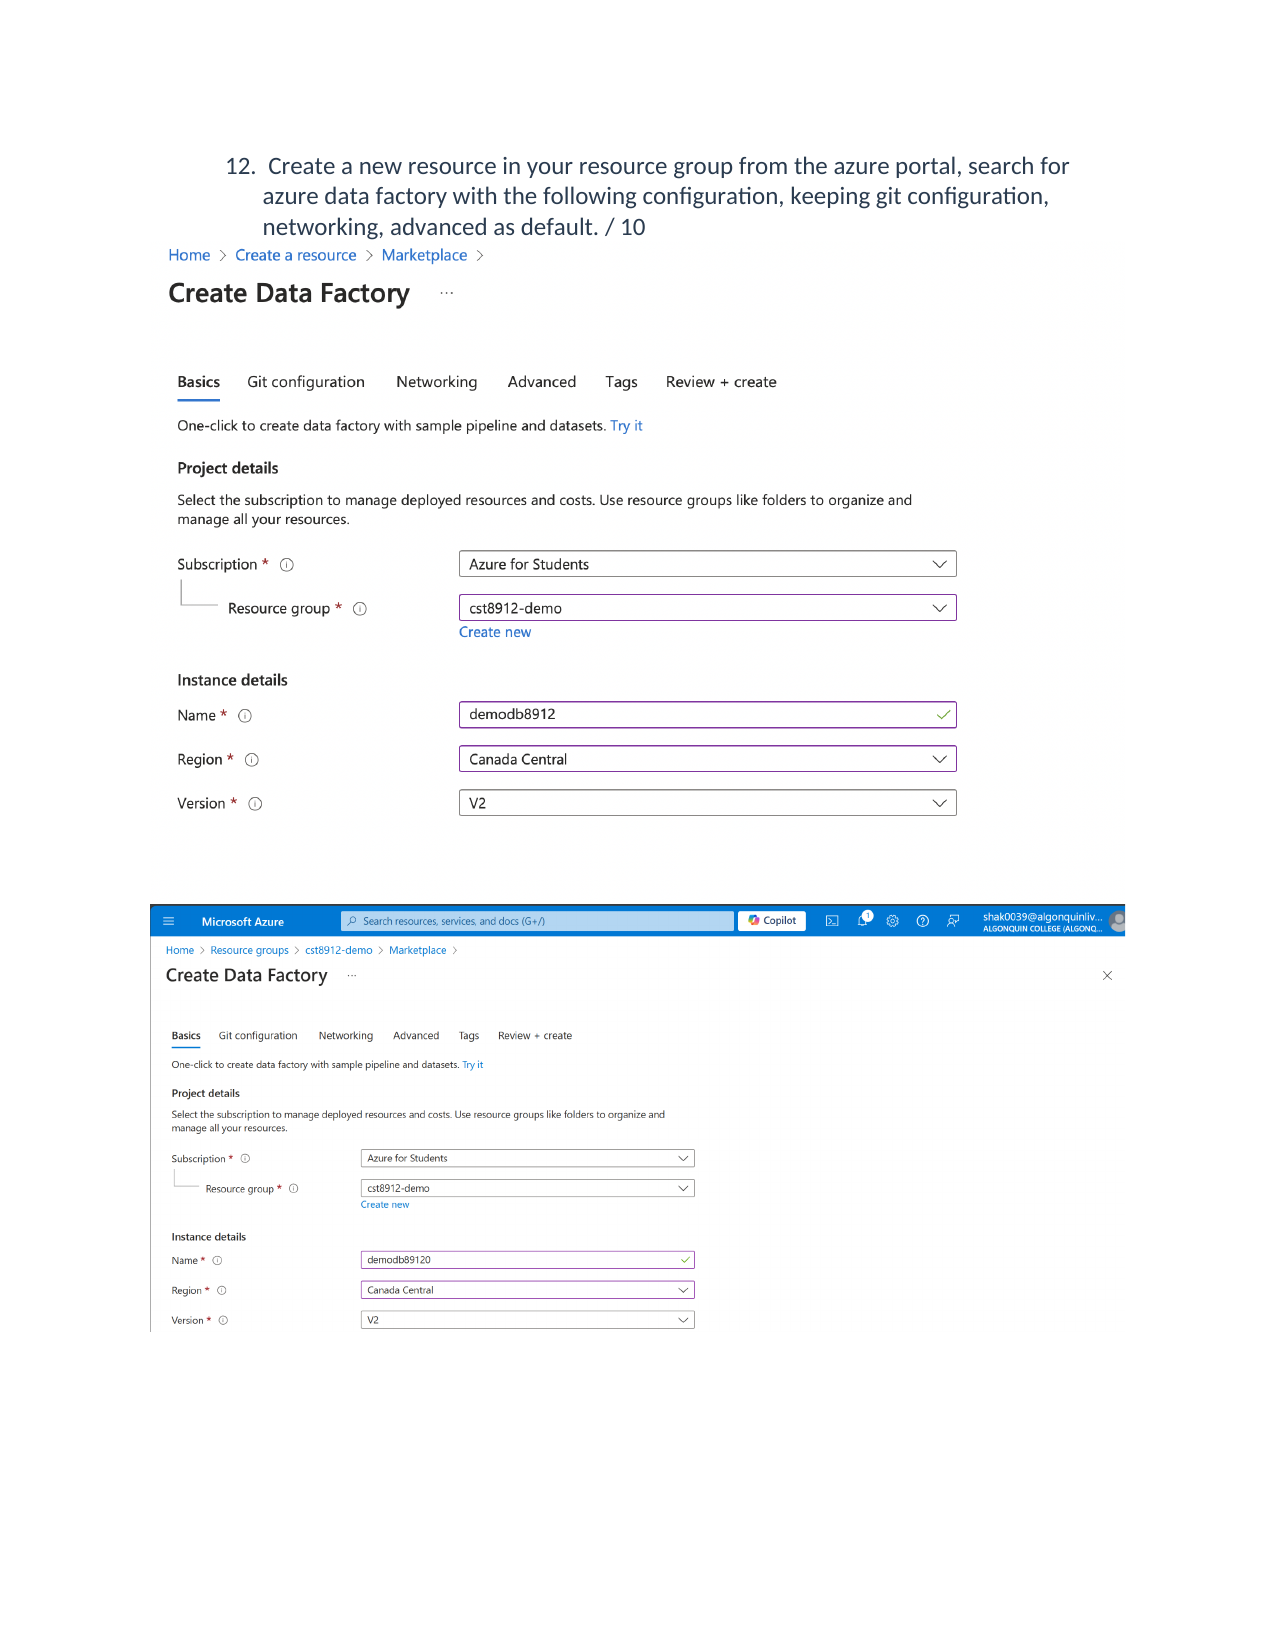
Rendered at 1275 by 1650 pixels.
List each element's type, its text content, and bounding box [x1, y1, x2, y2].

picture [150, 241, 1125, 1332]
list Create a new resource in your resource group from the azure portal, search for azure data factory with the following configuration, keeping git configuration, networking, advanced as default. / 10 [225, 150, 1125, 241]
